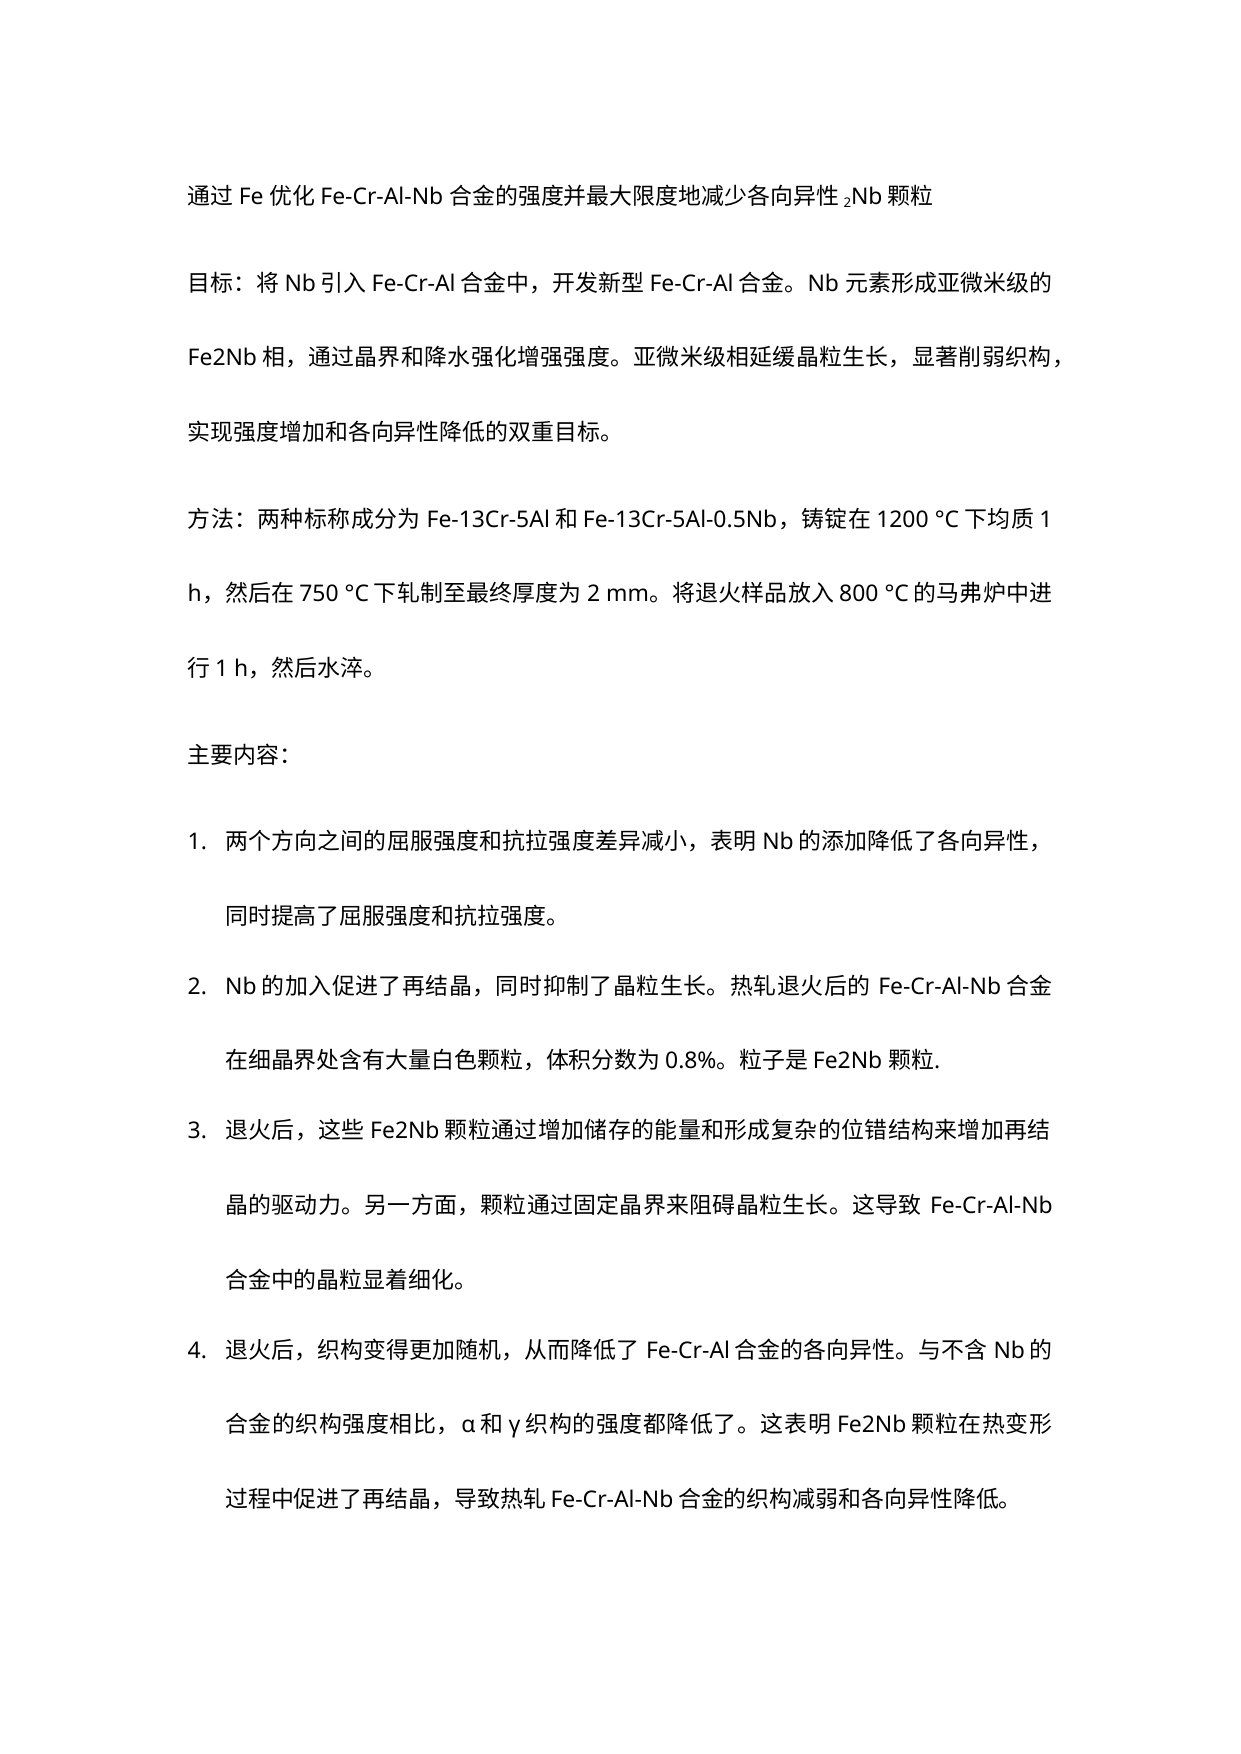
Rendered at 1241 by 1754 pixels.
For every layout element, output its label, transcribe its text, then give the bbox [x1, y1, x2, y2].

text 主要内容： [187, 721, 1053, 786]
list 两个方向之间的屈服强度和抗拉强度差异减小，表明Nb的添加降低了各向异性，同时提高了屈服强度和抗拉强度。 [187, 807, 1053, 947]
list 退火后，这些Fe2Nb颗粒通过增加储存的能量和形成复杂的位错结构来增加再结晶的驱动力。另一方面，颗粒通过固定晶界来阻碍晶粒生长。这导致 Fe-Cr-Al-Nb 合金中的晶粒显着细化。 [187, 1096, 1053, 1311]
list 退火后，织构变得更加随机，从而降低了Fe-Cr-Al合金的各向异性。与不含Nb的合金的织构强度相比，α和γ织构的强度都降低了。这表明Fe2Nb颗粒在热变形过程中促进了再结晶，导致热轧Fe-Cr-Al-Nb合金的织构减弱和各向异性降低。 [187, 1316, 1053, 1530]
text 方法：两种标称成分为Fe-13Cr-5Al和Fe-13Cr-5Al-0.5Nb，铸锭在1200 °C下均质1 h，然后在750 °C下轧制至最终厚度为2 mm。将退火样品放入800 °C的马弗炉中进行1 h，然后水淬。 [187, 484, 1053, 699]
list Nb的加入促进了再结晶，同时抑制了晶粒生长。热轧退火后的Fe-Cr-Al-Nb合金在细晶界处含有大量白色颗粒，体积分数为0.8%。粒子是Fe2Nb 颗粒. [187, 952, 1053, 1091]
text 通过 Fe 优化 Fe-Cr-Al-Nb 合金的强度并最大限度地减少各向异性2Nb颗粒 [187, 162, 1053, 227]
text 目标：将Nb引入Fe-Cr-Al合金中，开发新型Fe-Cr-Al合金。Nb 元素形成亚微米级的 Fe2Nb相，通过晶界和降水强化增强强度。亚微米级相延缓晶粒生长，显著削弱织构，实现强度增加和各向异性降低的双重目标。 [187, 249, 1053, 463]
